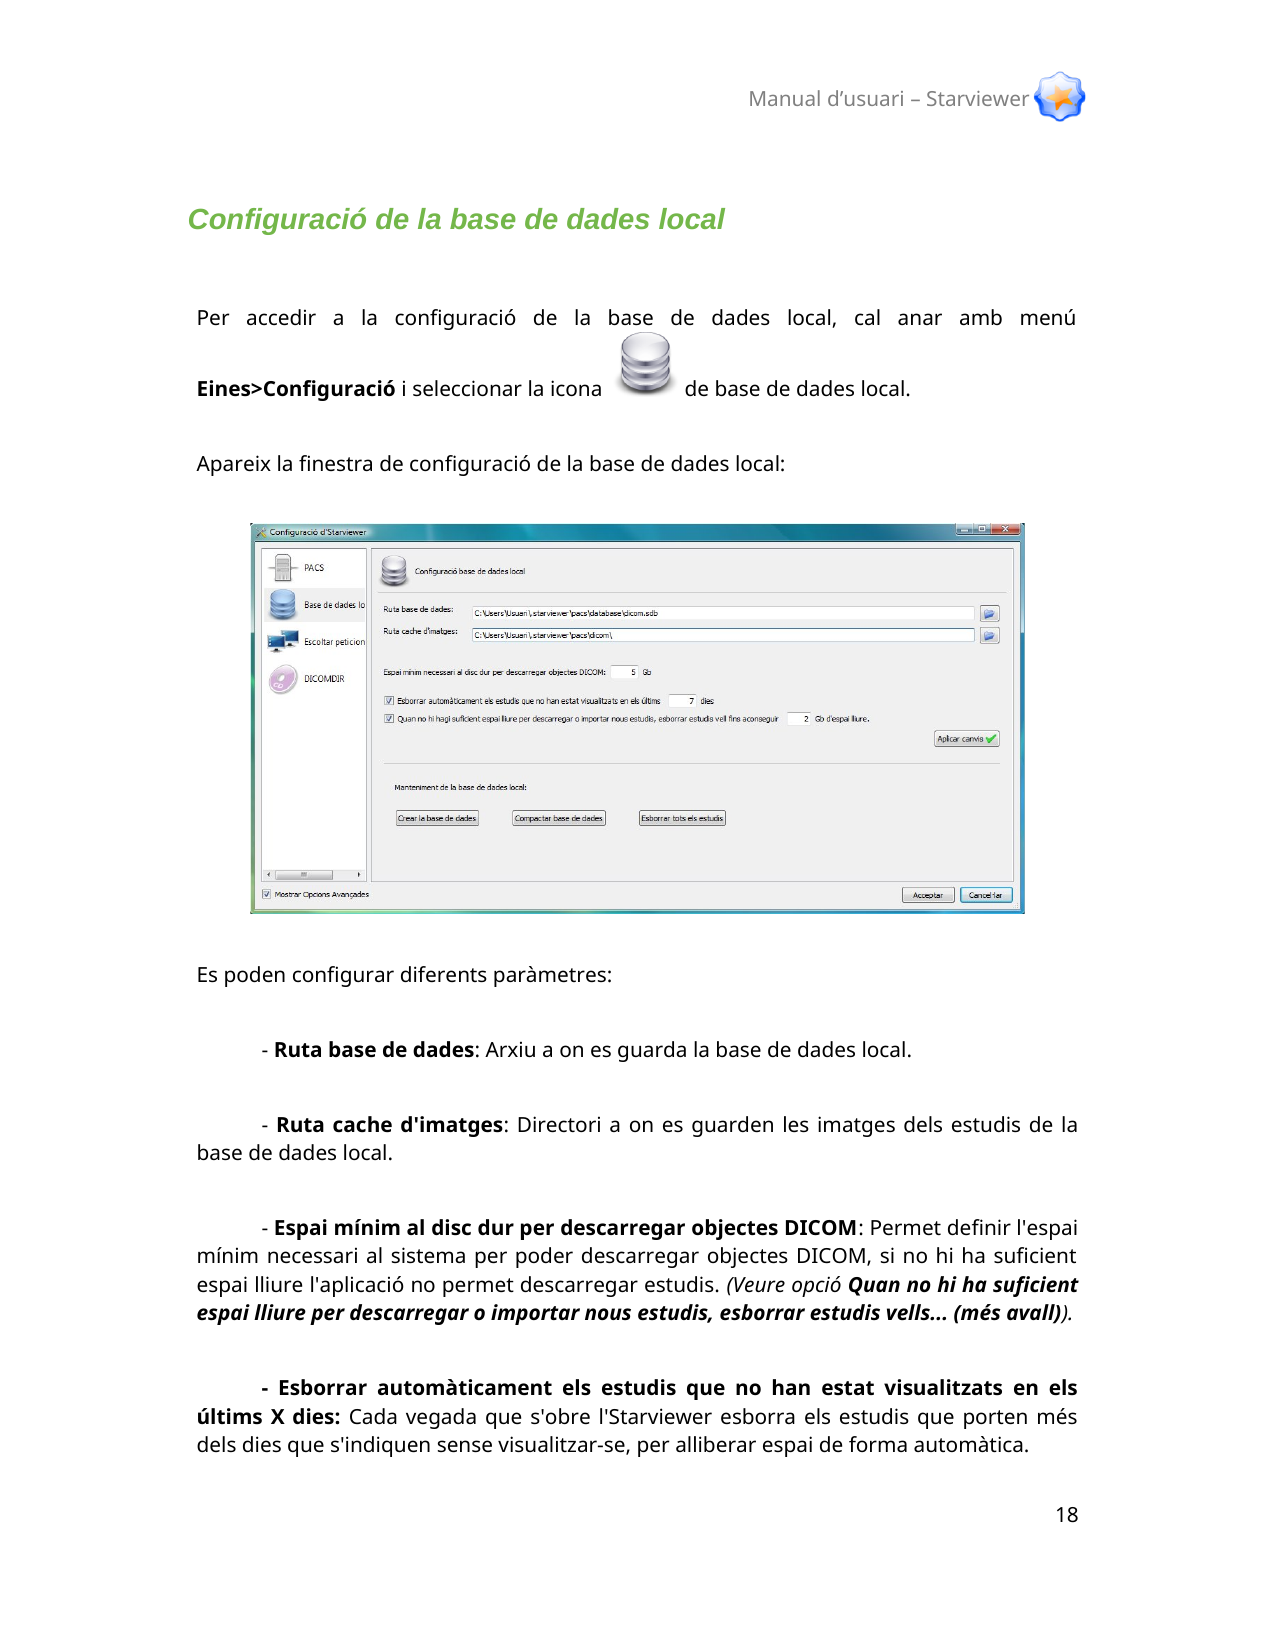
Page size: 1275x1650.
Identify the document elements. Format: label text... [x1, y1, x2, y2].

text - Ruta cache d'imatges: Directori a on es guarden les imatges dels estudis de la base de dades local. [196, 1110, 1078, 1167]
picture [613, 331, 679, 397]
subtitle Configuració de la base de dades local [187, 202, 1078, 236]
text Per accedir a la configuració de la base de dades local, cal anar amb menú Eines>Configuració i seleccionar la icona de base de dades local. [196, 303, 1078, 403]
text Es poden configurar diferents paràmetres: [196, 960, 1078, 989]
text - Ruta base de dades: Arxiu a on es guarda la base de dades local. [196, 1035, 1078, 1064]
picture [250, 523, 1025, 914]
text - Espai mínim al disc dur per descarregar objectes DICOM: Permet definir l'espai mínim necessari al sistema per poder descarregar objectes DICOM, si no hi ha suficient espai lliure l'aplicació no permet descarregar estudis. (Veure opció Quan no hi ha suficient espai lliure per descarregar o importar nous estudis, esborrar estudis vells... (més avall)). [196, 1213, 1078, 1327]
text - Esborrar automàticament els estudis que no han estat visualitzats en els últims X dies: Cada vegada que s'obre l'Starviewer esborra els estudis que porten més dels dies que s'indiquen sense visualitzar-se, per alliberar espai de forma automàtica. [196, 1373, 1078, 1459]
picture [1033, 71, 1086, 122]
text Apareix la finestra de configuració de la base de dades local: [196, 449, 1078, 478]
